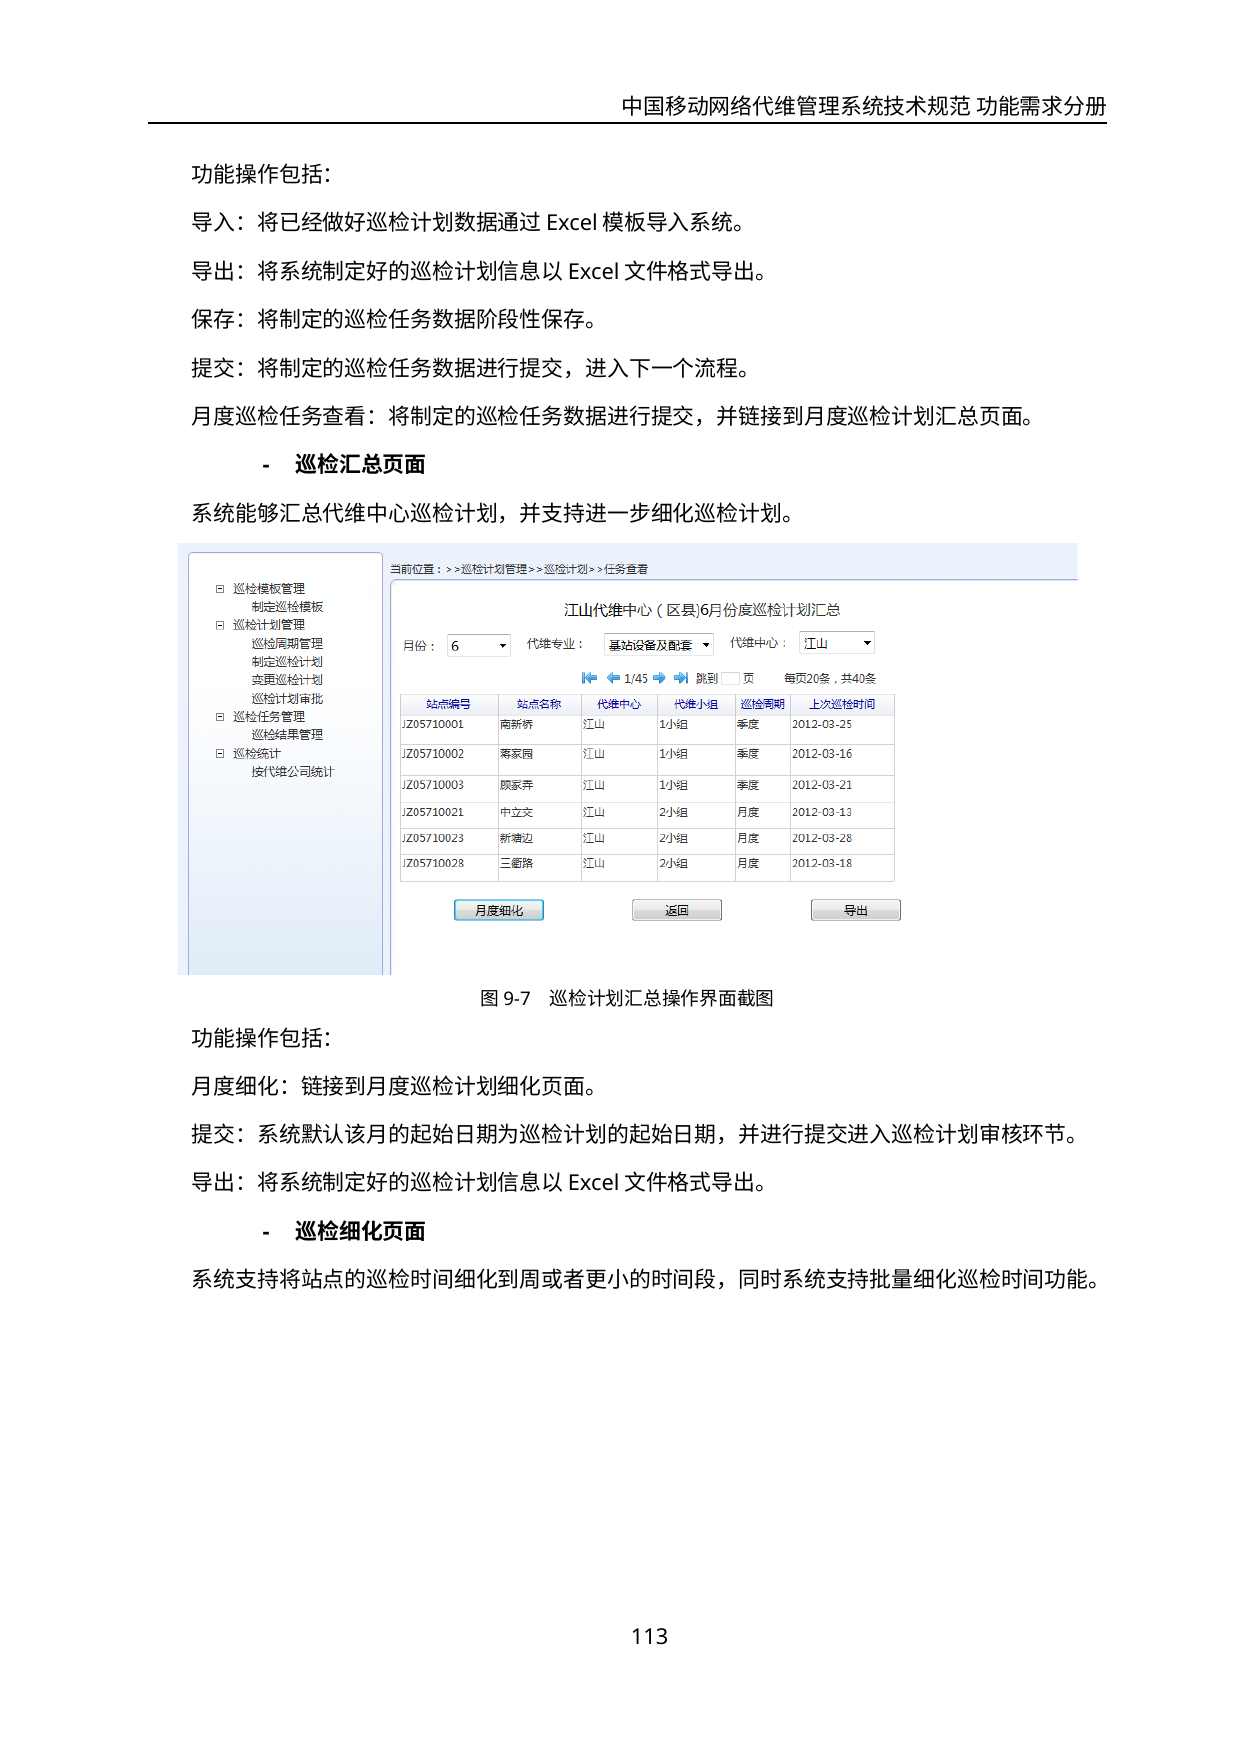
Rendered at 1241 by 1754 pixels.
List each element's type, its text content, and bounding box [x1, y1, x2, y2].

text 月度细化：链接到月度巡检计划细化页面。 [148, 1068, 1107, 1101]
text 功能操作包括： [148, 157, 1107, 189]
text 保存：将制定的巡检任务数据阶段性保存。 [148, 302, 1107, 334]
text 导出：将系统制定好的巡检计划信息以Excel文件格式导出。 [148, 1165, 1107, 1198]
list 巡检汇总页面 [262, 447, 1107, 479]
text 提交：系统默认该月的起始日期为巡检计划的起始日期，并进行提交进入巡检计划审核环节。 [148, 1117, 1107, 1149]
text 月度巡检任务查看：将制定的巡检任务数据进行提交，并链接到月度巡检计划汇总页面。 [148, 398, 1107, 431]
picture [177, 543, 1078, 975]
text 系统支持将站点的巡检时间细化到周或者更小的时间段，同时系统支持批量细化巡检时间功能。 [148, 1262, 1107, 1294]
text 导出：将系统制定好的巡检计划信息以Excel文件格式导出。 [148, 253, 1107, 286]
list 巡检细化页面 [262, 1213, 1107, 1246]
text 功能操作包括： [148, 1020, 1107, 1053]
text 导入：将已经做好巡检计划数据通过Excel模板导入系统。 [148, 205, 1107, 238]
text 系统能够汇总代维中心巡检计划，并支持进一步细化巡检计划。 [148, 495, 1107, 528]
text 提交：将制定的巡检任务数据进行提交，进入下一个流程。 [148, 350, 1107, 383]
